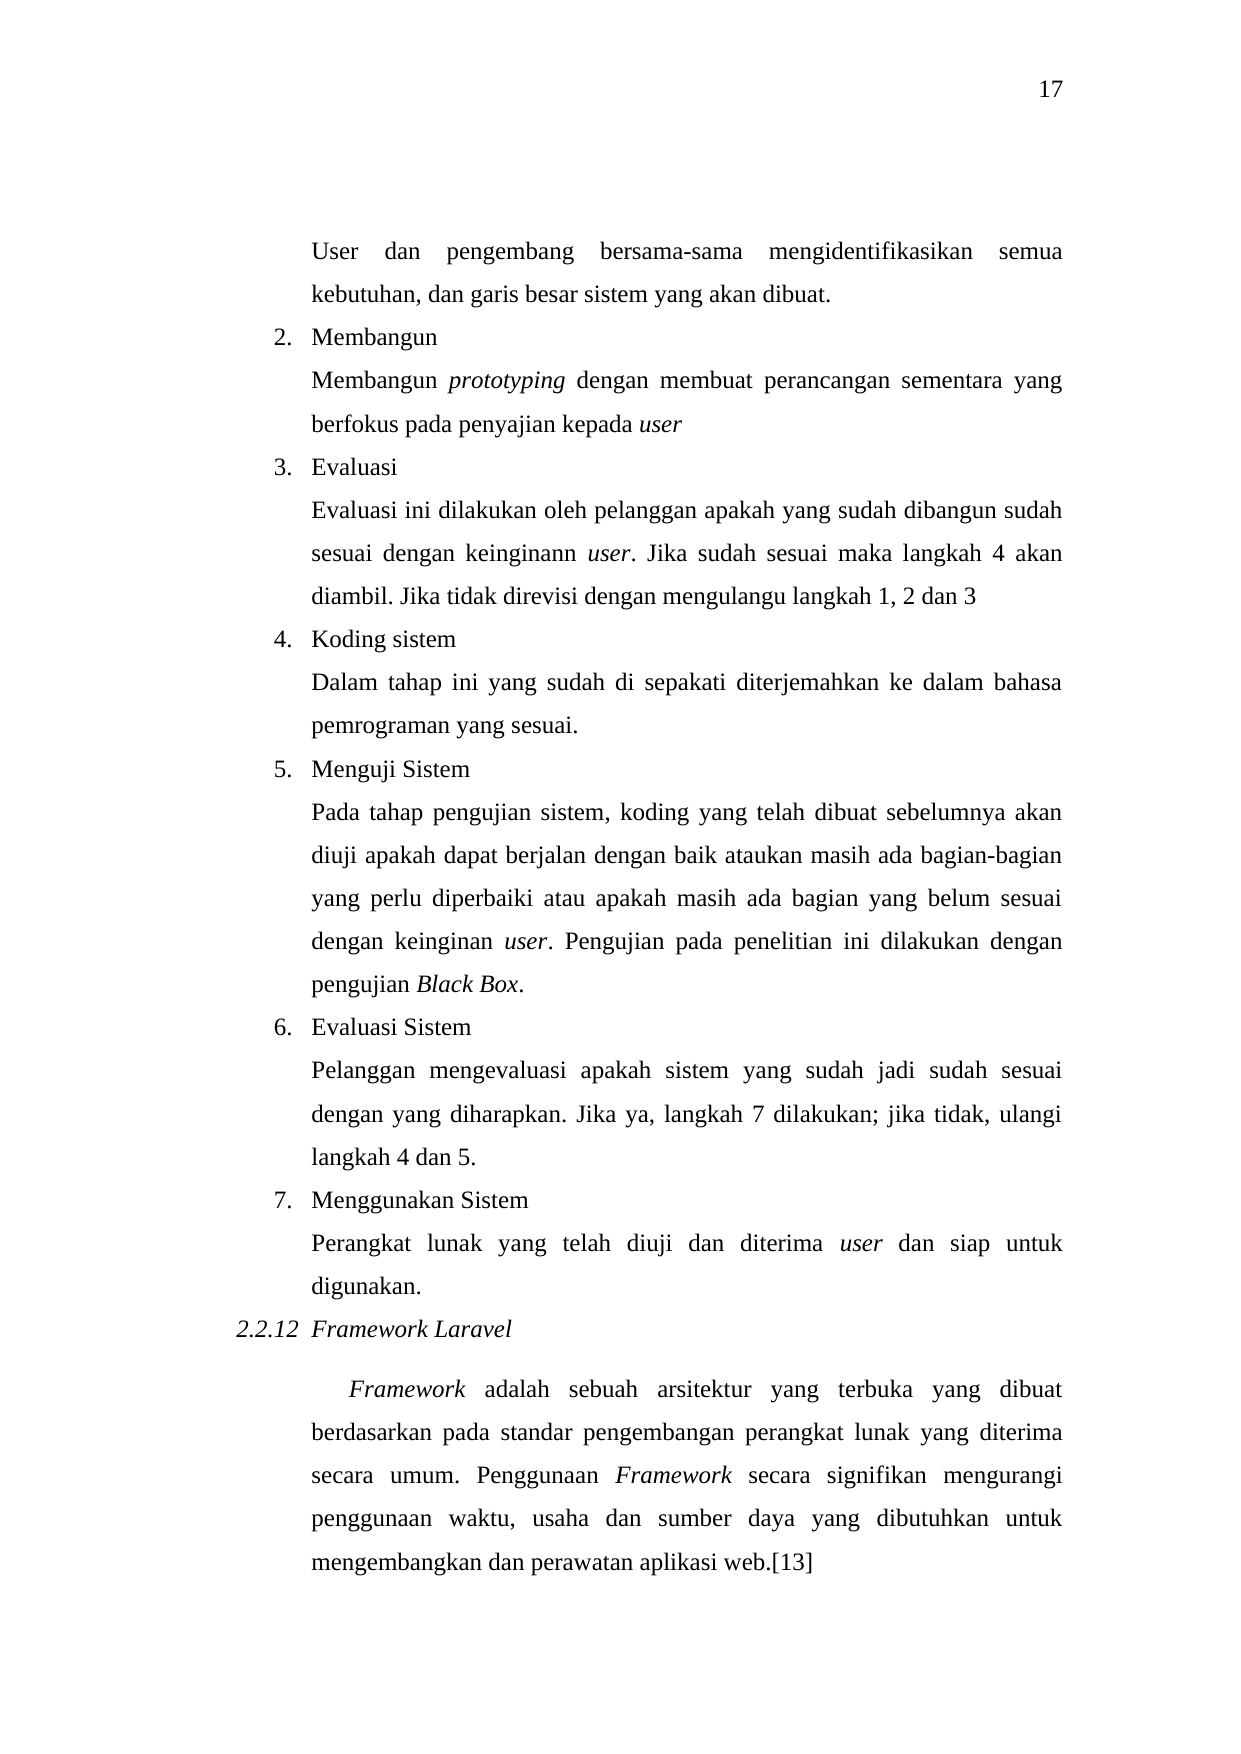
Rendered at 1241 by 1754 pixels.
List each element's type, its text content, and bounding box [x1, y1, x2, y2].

list Pelanggan mengevaluasi apakah sistem yang sudah jadi sudah sesuai dengan yang diharapkan. Jika ya, langkah 7 dilakukan; jika tidak, ulangi langkah 4 dan 5. [311, 1056, 1063, 1171]
list Menggunakan Sistem [274, 1185, 1063, 1214]
list Evaluasi ini dilakukan oleh pelanggan apakah yang sudah dibangun sudah sesuai dengan keinginann user. Jika sudah sesuai maka langkah 4 akan diambil. Jika tidak direvisi dengan mengulangu langkah 1, 2 dan 3 [311, 495, 1063, 610]
list Membangun prototyping dengan membuat perancangan sementara yang berfokus pada penyajian kepada user [311, 366, 1063, 437]
list Evaluasi Sistem [274, 1012, 1063, 1041]
list Framework Laravel [236, 1314, 1063, 1343]
list Evaluasi [274, 452, 1063, 481]
list Dalam tahap ini yang sudah di sepakati diterjemahkan ke dalam bahasa pemrograman yang sesuai. [311, 667, 1063, 739]
list Pada tahap pengujian sistem, koding yang telah dibuat sebelumnya akan diuji apakah dapat berjalan dengan baik ataukan masih ada bagian-bagian yang perlu diperbaiki atau apakah masih ada bagian yang belum sesuai dengan keinginan user. Pengujian pada penelitian ini dilakukan dengan pengujian Black Box. [311, 797, 1063, 998]
list Membangun [274, 322, 1063, 351]
list Koding sistem [274, 624, 1063, 653]
list Perangkat lunak yang telah diuji dan diterima user dan siap untuk digunakan. [311, 1228, 1063, 1300]
text Framework adalah sebuah arsitektur yang terbuka yang dibuat berdasarkan pada standar pengembangan perangkat lunak yang diterima secara umum. Penggunaan Framework secara signifikan mengurangi penggunaan waktu, usaha dan sumber daya yang dibutuhkan untuk mengembangkan dan perawatan aplikasi web.[13] [311, 1374, 1063, 1575]
list User dan pengembang bersama-sama mengidentifikasikan semua kebutuhan, dan garis besar sistem yang akan dibuat. [311, 236, 1063, 308]
list Menguji Sistem [274, 754, 1063, 782]
